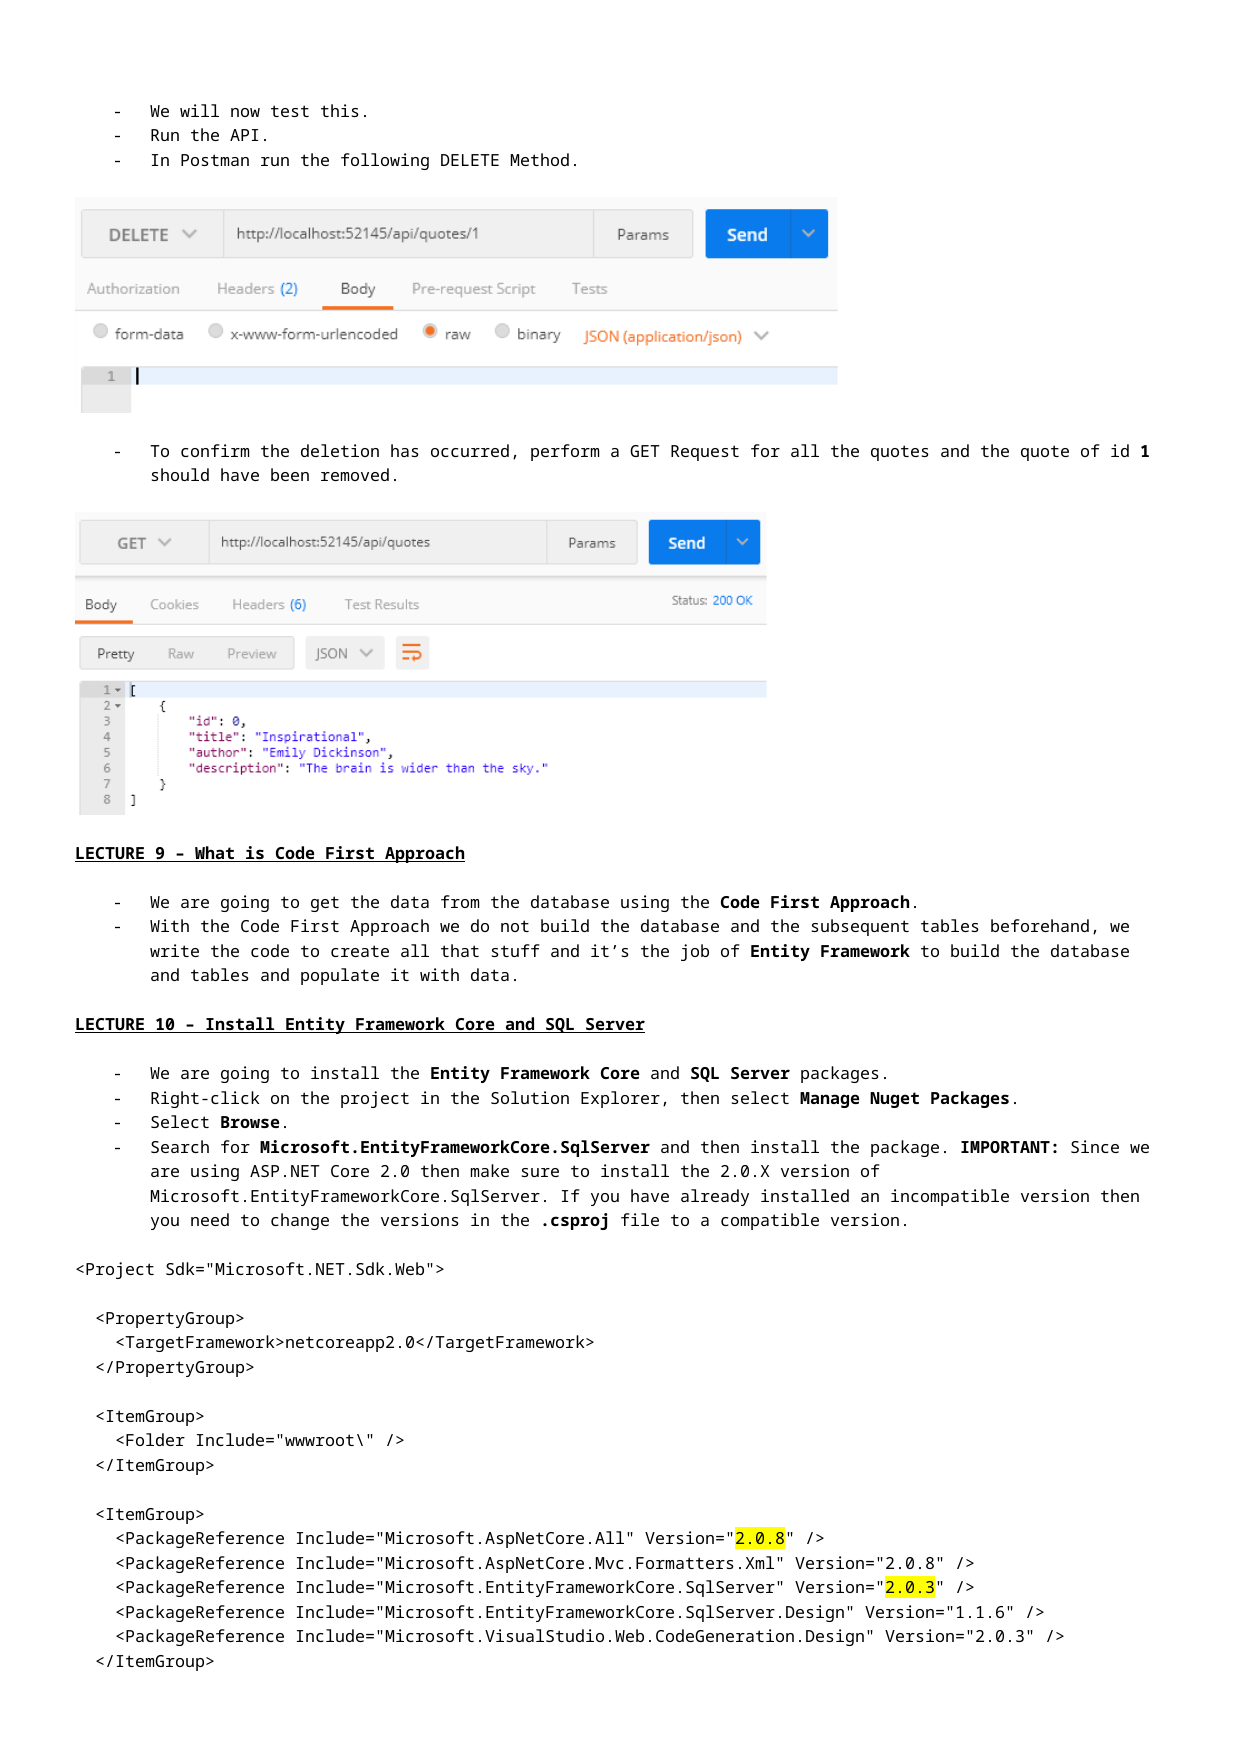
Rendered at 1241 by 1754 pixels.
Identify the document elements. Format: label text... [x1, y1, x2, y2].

picture [75, 197, 838, 413]
text <TargetFramework>netcoreapp2.0</TargetFramework> [75, 1331, 1165, 1354]
list To confirm the deletion has occurred, perform a GET Request for all the quotes and the quote of id 1 should have been removed. [112, 439, 1165, 487]
picture [75, 512, 767, 815]
text <PackageReference Include="Microsoft.AspNetCore.Mvc.Formatters.Xml" Version="2.0.8" /> [75, 1551, 1165, 1574]
list Search for Microsoft.EntityFrameworkCore.SqlServer and then install the package. IMPORTANT: Since we are using ASP.NET Core 2.0 then make sure to install the 2.0.X version of Microsoft.EntityFrameworkCore.SqlServer. If you have already installed an incompatible version then you need to change the versions in the .csproj file to a compatible version. [112, 1135, 1165, 1231]
list We are going to get the data from the database using the Code First Approach. [112, 890, 1165, 913]
text </ItemGroup> [75, 1453, 1165, 1476]
text <PackageReference Include="Microsoft.AspNetCore.All" Version="2.0.8" /> [785, 1527, 1165, 1549]
text LECTURE 9 – What is Code First Approach [75, 841, 1165, 864]
list With the Code First Approach we do not build the database and the subsequent tables beforehand, we write the code to create all that stuff and it’s the job of Entity Framework to build the database and tables and populate it with data. [112, 915, 1165, 987]
text <PackageReference Include="Microsoft.VisualStudio.Web.CodeGeneration.Design" Version="2.0.3" /> [75, 1625, 1165, 1647]
text <PackageReference Include="Microsoft.AspNetCore.All" Version="2.0.8" /> [75, 1527, 735, 1549]
text <ItemGroup> [75, 1404, 1165, 1427]
list We will now test this. [112, 99, 1165, 122]
text <PropertyGroup> [75, 1307, 1165, 1329]
text <Folder Include="wwwroot\" /> [75, 1429, 1165, 1452]
text LECTURE 10 – Install Entity Framework Core and SQL Server [75, 1013, 1165, 1036]
text <ItemGroup> [75, 1502, 1165, 1525]
list In Postman run the following DELETE Method. [112, 148, 1165, 171]
text <PackageReference Include="Microsoft.EntityFrameworkCore.SqlServer.Design" Version="1.1.6" /> [75, 1600, 1165, 1623]
list Select Browse. [112, 1111, 1165, 1133]
list Run the API. [112, 124, 1165, 147]
text <Project Sdk="Microsoft.NET.Sdk.Web"> [75, 1258, 1165, 1280]
text </PropertyGroup> [75, 1356, 1165, 1378]
list We are going to install the Entity Framework Core and SQL Server packages. [112, 1062, 1165, 1084]
list Right-click on the project in the Solution Explorer, then select Manage Nuget Packages. [112, 1086, 1165, 1109]
text </ItemGroup> [75, 1649, 1165, 1672]
text <PackageReference Include="Microsoft.EntityFrameworkCore.SqlServer" Version="2.0.3" /> [75, 1576, 885, 1598]
